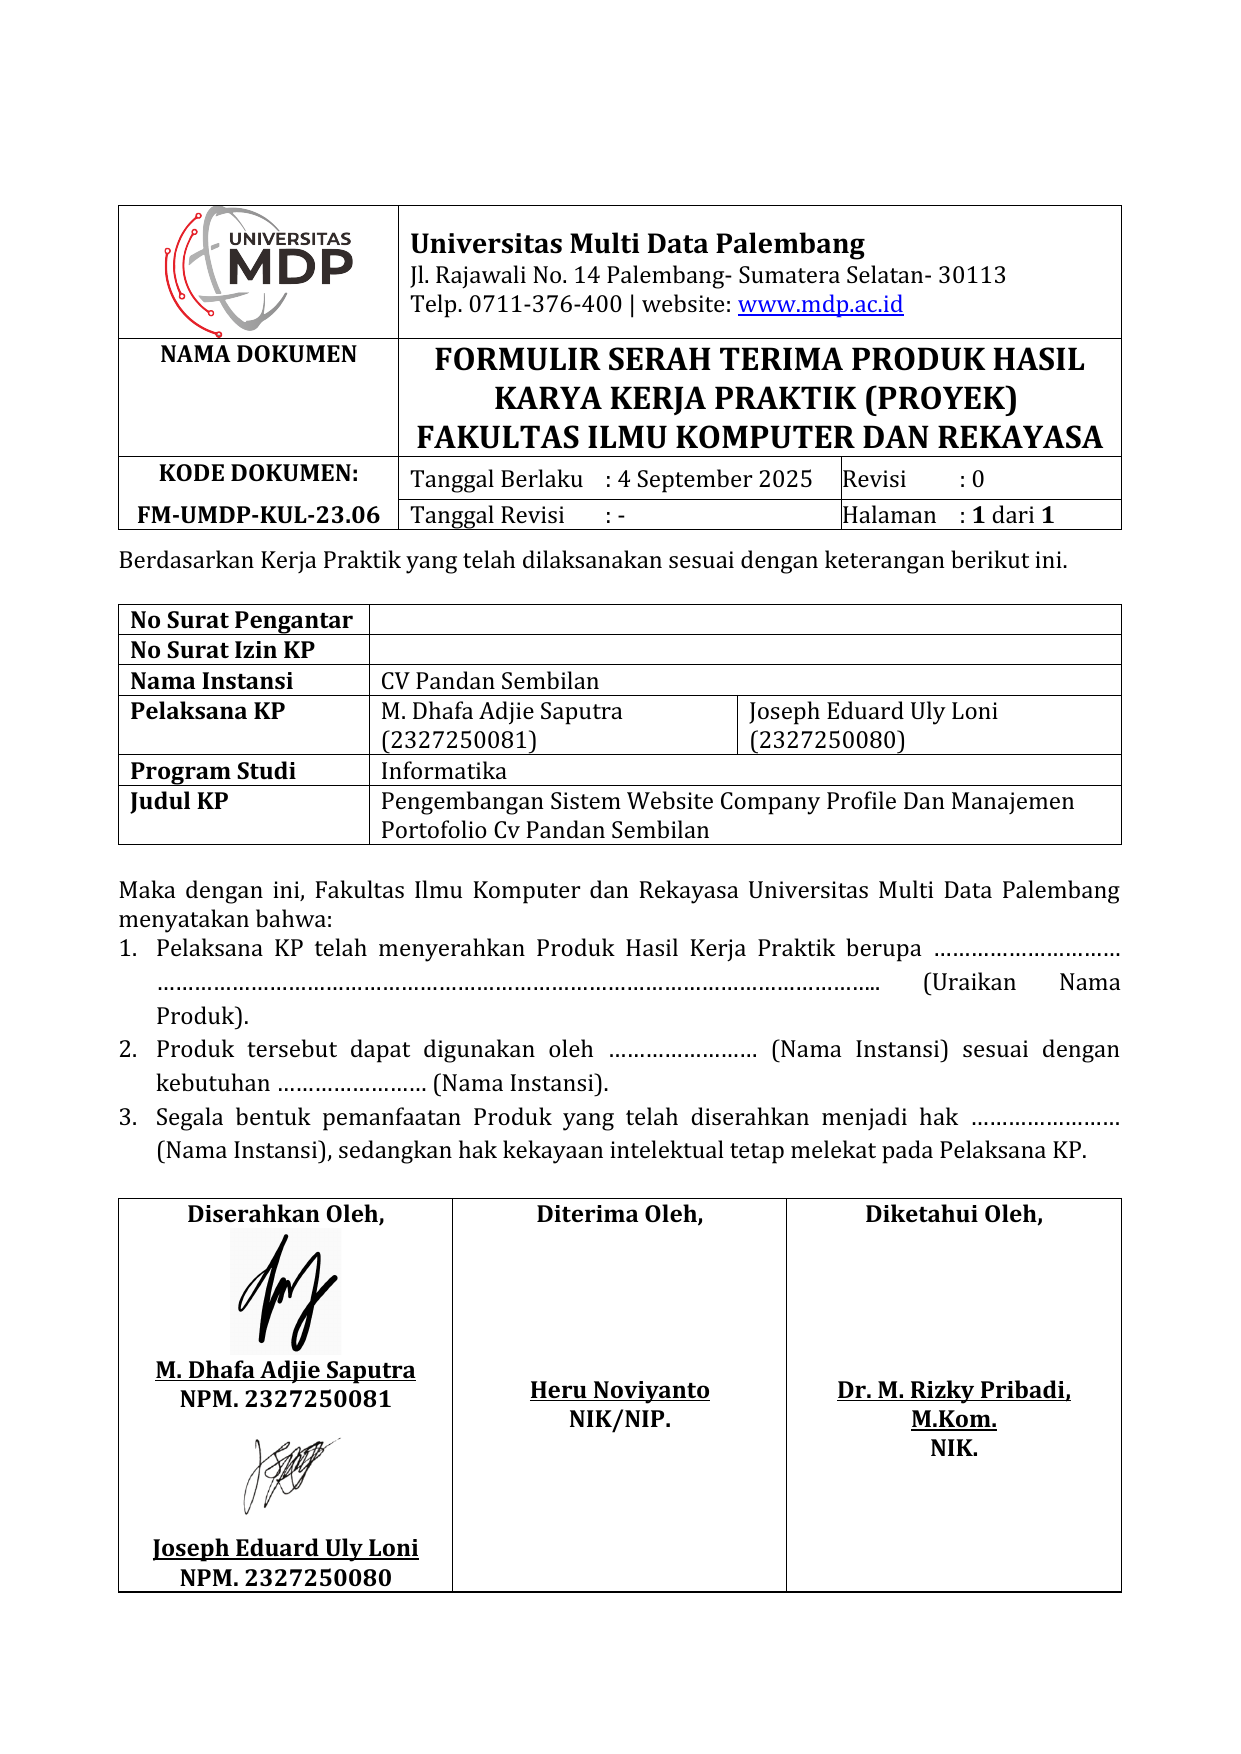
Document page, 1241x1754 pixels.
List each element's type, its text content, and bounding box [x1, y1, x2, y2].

text Maka dengan ini, Fakultas Ilmu Komputer dan Rekayasa Universitas Multi Data Palembang menyatakan bahwa: [118, 874, 1121, 933]
table_cell Program Studi [119, 755, 369, 784]
list Segala bentuk pemanfaatan Produk yang telah diserahkan menjadi hak …………………… (Nama Instansi), sedangkan hak kekayaan intelektual tetap melekat pada Pelaksana KP. [118, 1101, 1121, 1164]
table_cell CV Pandan Sembilan [370, 665, 1121, 695]
table_header No Surat Pengantar [119, 605, 369, 634]
list Produk tersebut dapat digunakan oleh …………………… (Nama Instansi) sesuai dengan kebutuhan …………………… (Nama Instansi). [118, 1034, 1121, 1097]
table_header Diserahkan Oleh, M. Dhafa Adjie Saputra NPM. 2327250081 Joseph Eduard Uly Loni NPM. 2327250080 [119, 1199, 452, 1591]
table_header Diterima Oleh, Heru Noviyanto NIK/NIP. [453, 1199, 786, 1591]
table_cell Pengembangan Sistem Website Company Profile Dan Manajemen Portofolio Cv Pandan Sembilan [370, 786, 1121, 844]
picture [164, 206, 353, 338]
picture [186, 1412, 385, 1533]
picture [230, 1228, 342, 1355]
list Pelaksana KP telah menyerahkan Produk Hasil Kerja Praktik berupa ………………………… …………………………………………………………………………………………………….. (Uraikan Nama Produk). [118, 933, 1121, 1029]
table_cell Pelaksana KP [119, 696, 369, 754]
table_cell Joseph Eduard Uly Loni (2327250080) [738, 696, 1121, 754]
table_cell Informatika [370, 755, 1121, 784]
table_cell [370, 635, 1121, 664]
table_cell Judul KP [119, 786, 369, 844]
table_cell Nama Instansi [119, 665, 369, 695]
table_header [370, 605, 1121, 634]
table_cell M. Dhafa Adjie Saputra (2327250081) [370, 696, 737, 754]
table_header Diketahui Oleh, Dr. M. Rizky Pribadi, M.Kom. NIK. [787, 1199, 1121, 1591]
text Berdasarkan Kerja Praktik yang telah dilaksanakan sesuai dengan keterangan berikut ini. [118, 545, 1121, 574]
table_cell No Surat Izin KP [119, 635, 369, 664]
